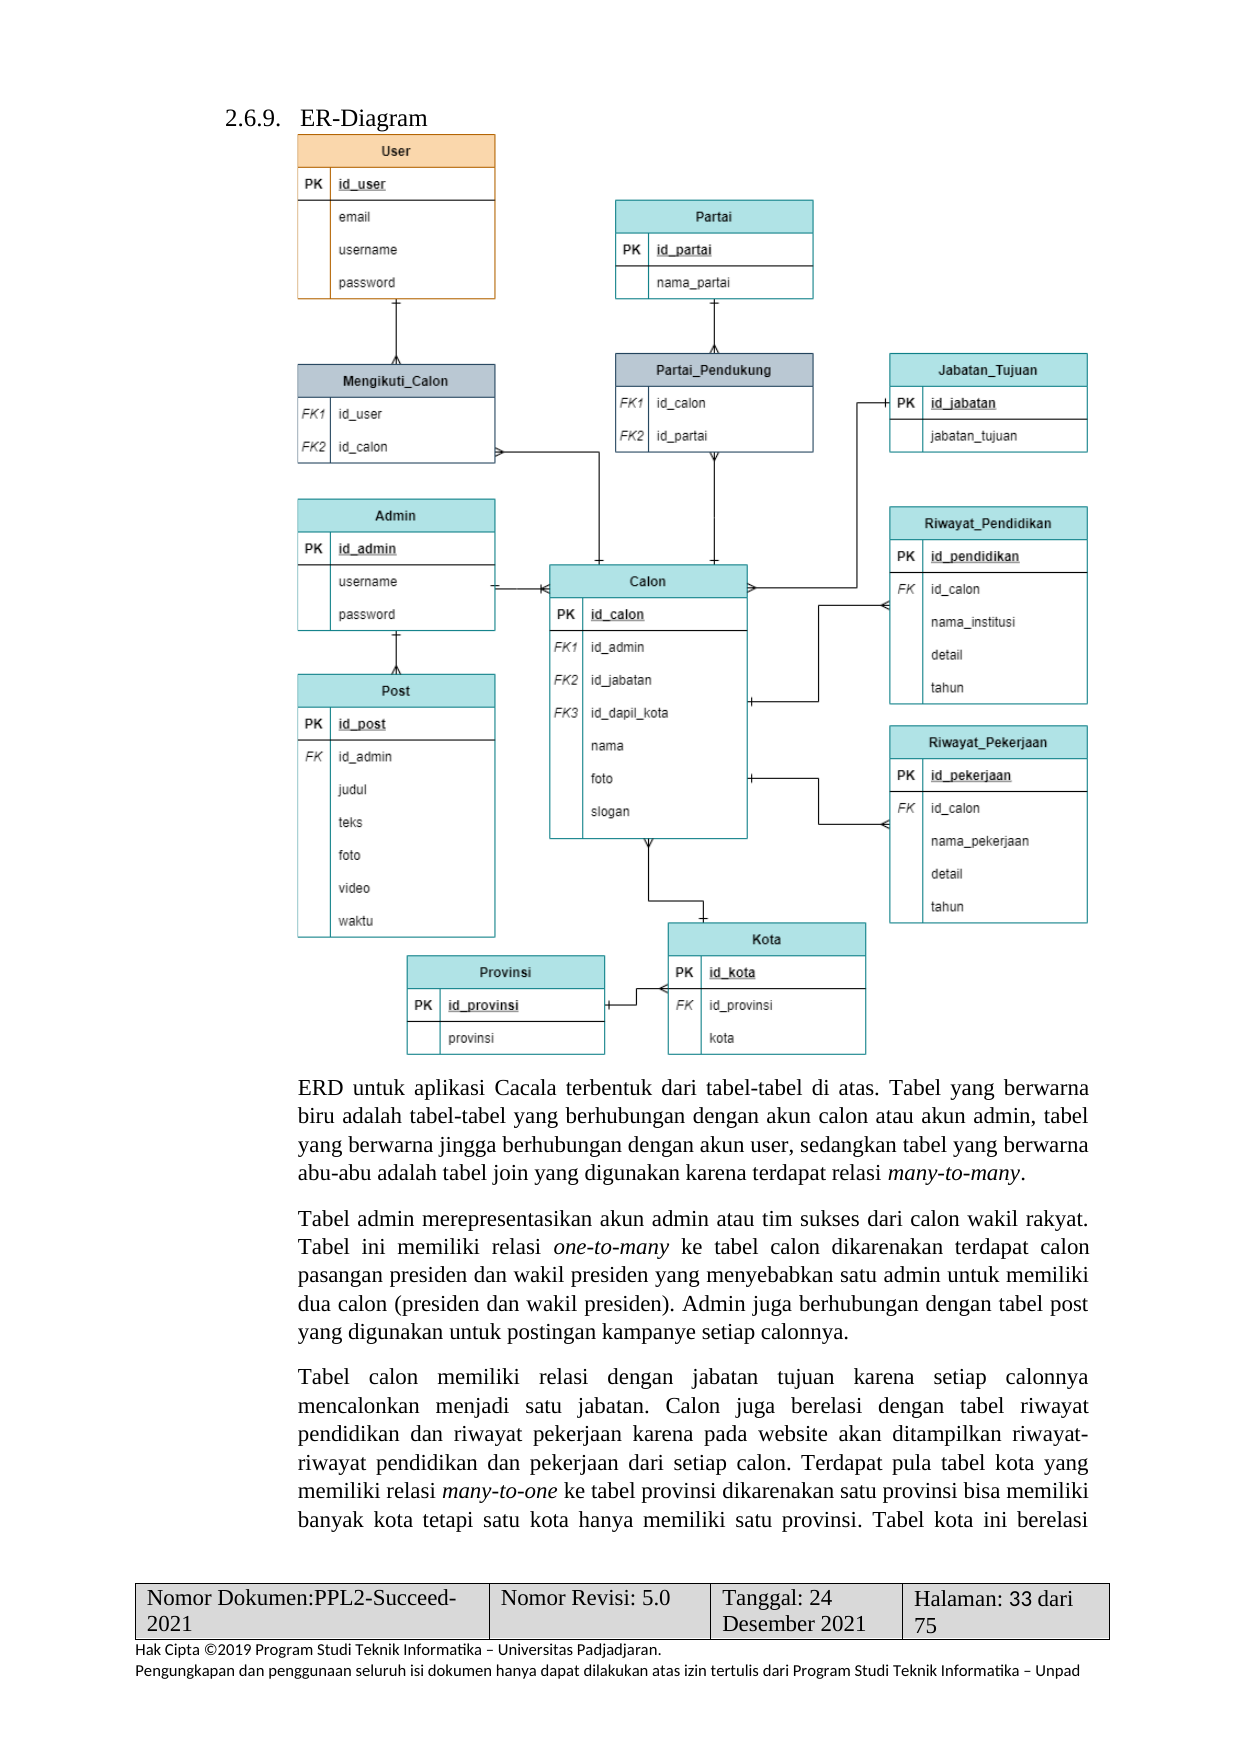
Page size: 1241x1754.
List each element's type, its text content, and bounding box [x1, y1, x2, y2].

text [298, 1363, 1090, 1532]
text Tabel admin merepresentasikan akun admin atau tim sukses dari calon wakil rakyat. Tabel ini memiliki relasi one-to-many ke tabel calon dikarenakan terdapat calon pasangan presiden dan wakil presiden yang menyebabkan satu admin untuk memiliki dua calon (presiden dan wakil presiden). Admin juga berhubungan dengan tabel post yang digunakan untuk postingan kampanye setiap calonnya. [298, 1204, 1090, 1345]
subtitle ER-Diagram [225, 103, 1090, 132]
text ERD untuk aplikasi Cacala terbentuk dari tabel-tabel di atas. Tabel yang berwarna biru adalah tabel-tabel yang berhubungan dengan akun calon atau akun admin, tabel yang berwarna jingga berhubungan dengan akun user, sedangkan tabel yang berwarna abu-abu adalah tabel join yang digunakan karena terdapat relasi many-to-many. [298, 1074, 1090, 1186]
picture [297, 134, 1089, 1056]
